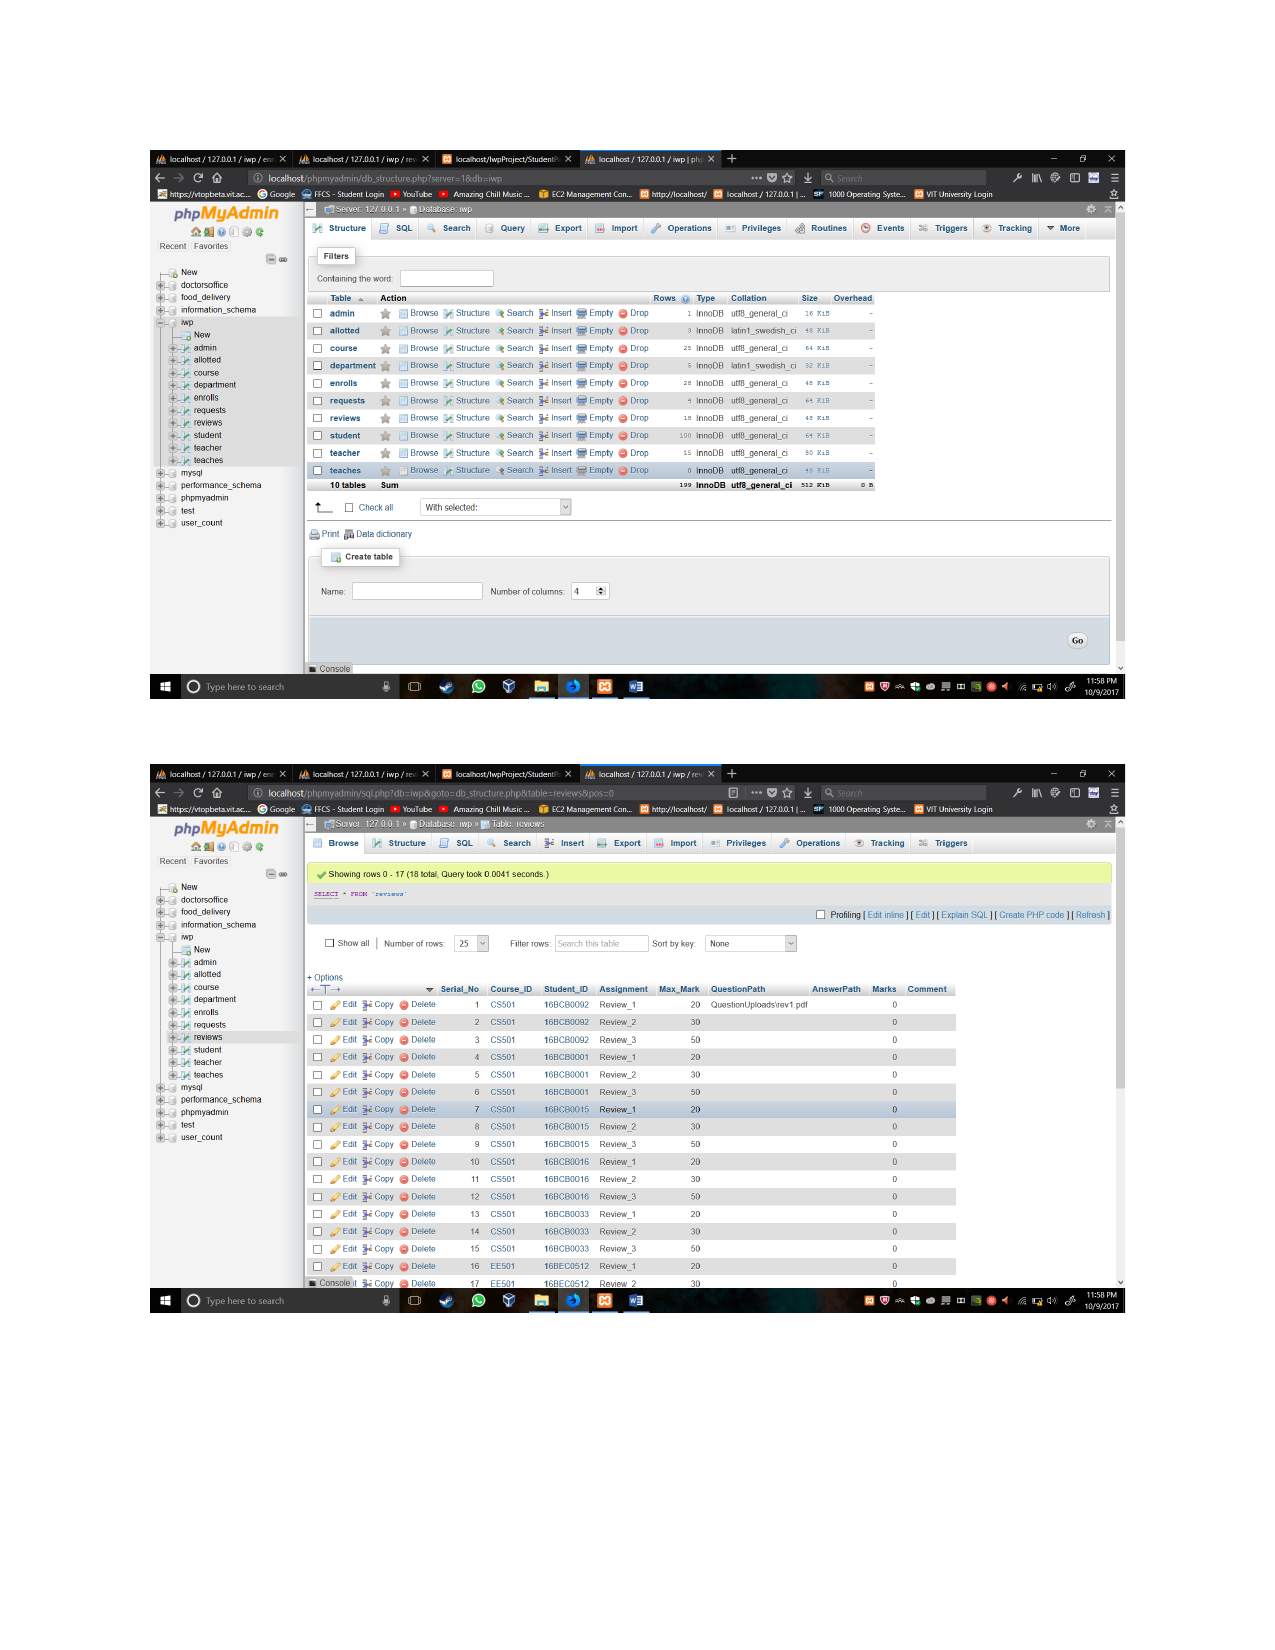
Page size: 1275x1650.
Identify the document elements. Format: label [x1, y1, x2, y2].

picture [150, 764, 1125, 1313]
picture [150, 150, 1125, 699]
